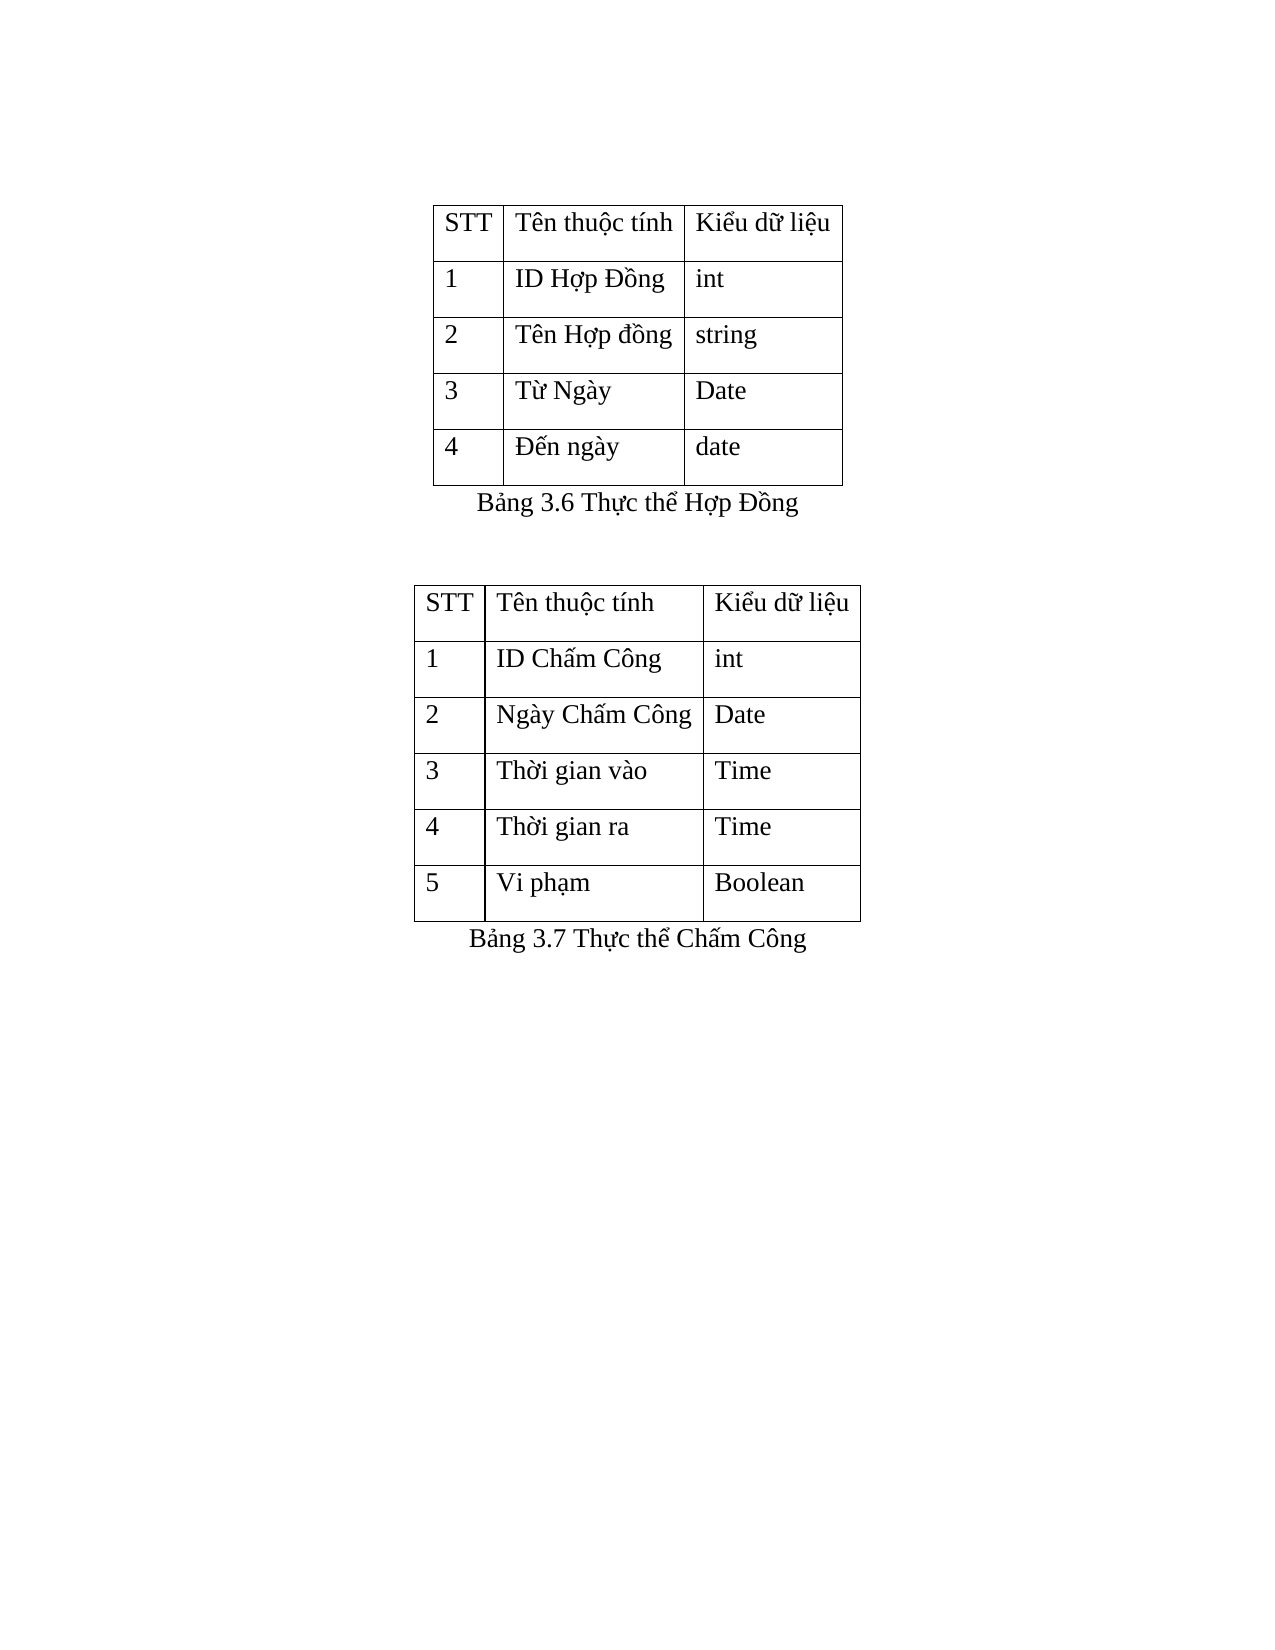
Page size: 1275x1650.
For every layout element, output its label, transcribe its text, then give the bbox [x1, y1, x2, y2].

table_cell Đến ngày [504, 430, 684, 485]
table_cell 5 [415, 866, 484, 921]
table_cell ID Chấm Công [486, 642, 703, 697]
table_cell 4 [415, 810, 484, 865]
table_cell Thời gian ra [486, 810, 703, 865]
table_cell Time [704, 810, 860, 865]
table_cell 2 [434, 318, 503, 373]
table_cell Boolean [704, 866, 860, 921]
table_cell Time [704, 754, 860, 809]
table_cell 2 [415, 698, 484, 753]
table_cell int [704, 642, 860, 697]
table_cell Tên Hợp đồng [504, 318, 684, 373]
table_cell string [685, 318, 842, 373]
table_cell 1 [415, 642, 484, 697]
table_cell Ngày Chấm Công [486, 698, 703, 753]
table_header Tên thuộc tính [486, 586, 703, 641]
table_cell 3 [415, 754, 484, 809]
table_cell date [685, 430, 842, 485]
table_cell 1 [434, 262, 503, 317]
table_header STT [415, 586, 484, 641]
text Bảng 3.7 Thực thể Chấm Công [150, 922, 1125, 953]
table_header Kiểu dữ liệu [685, 206, 842, 261]
table_cell Vi phạm [486, 866, 703, 921]
table_cell Date [685, 374, 842, 429]
table_cell Thời gian vào [486, 754, 703, 809]
table_cell int [685, 262, 842, 317]
table_header Tên thuộc tính [504, 206, 684, 261]
table_header Kiểu dữ liệu [704, 586, 860, 641]
table_cell Date [704, 698, 860, 753]
text Bảng 3.6 Thực thể Hợp Đồng [150, 486, 1125, 517]
table_cell 3 [434, 374, 503, 429]
table_cell 4 [434, 430, 503, 485]
table_header STT [434, 206, 503, 261]
table_cell ID Hợp Đồng [504, 262, 684, 317]
table_cell Từ Ngày [504, 374, 684, 429]
